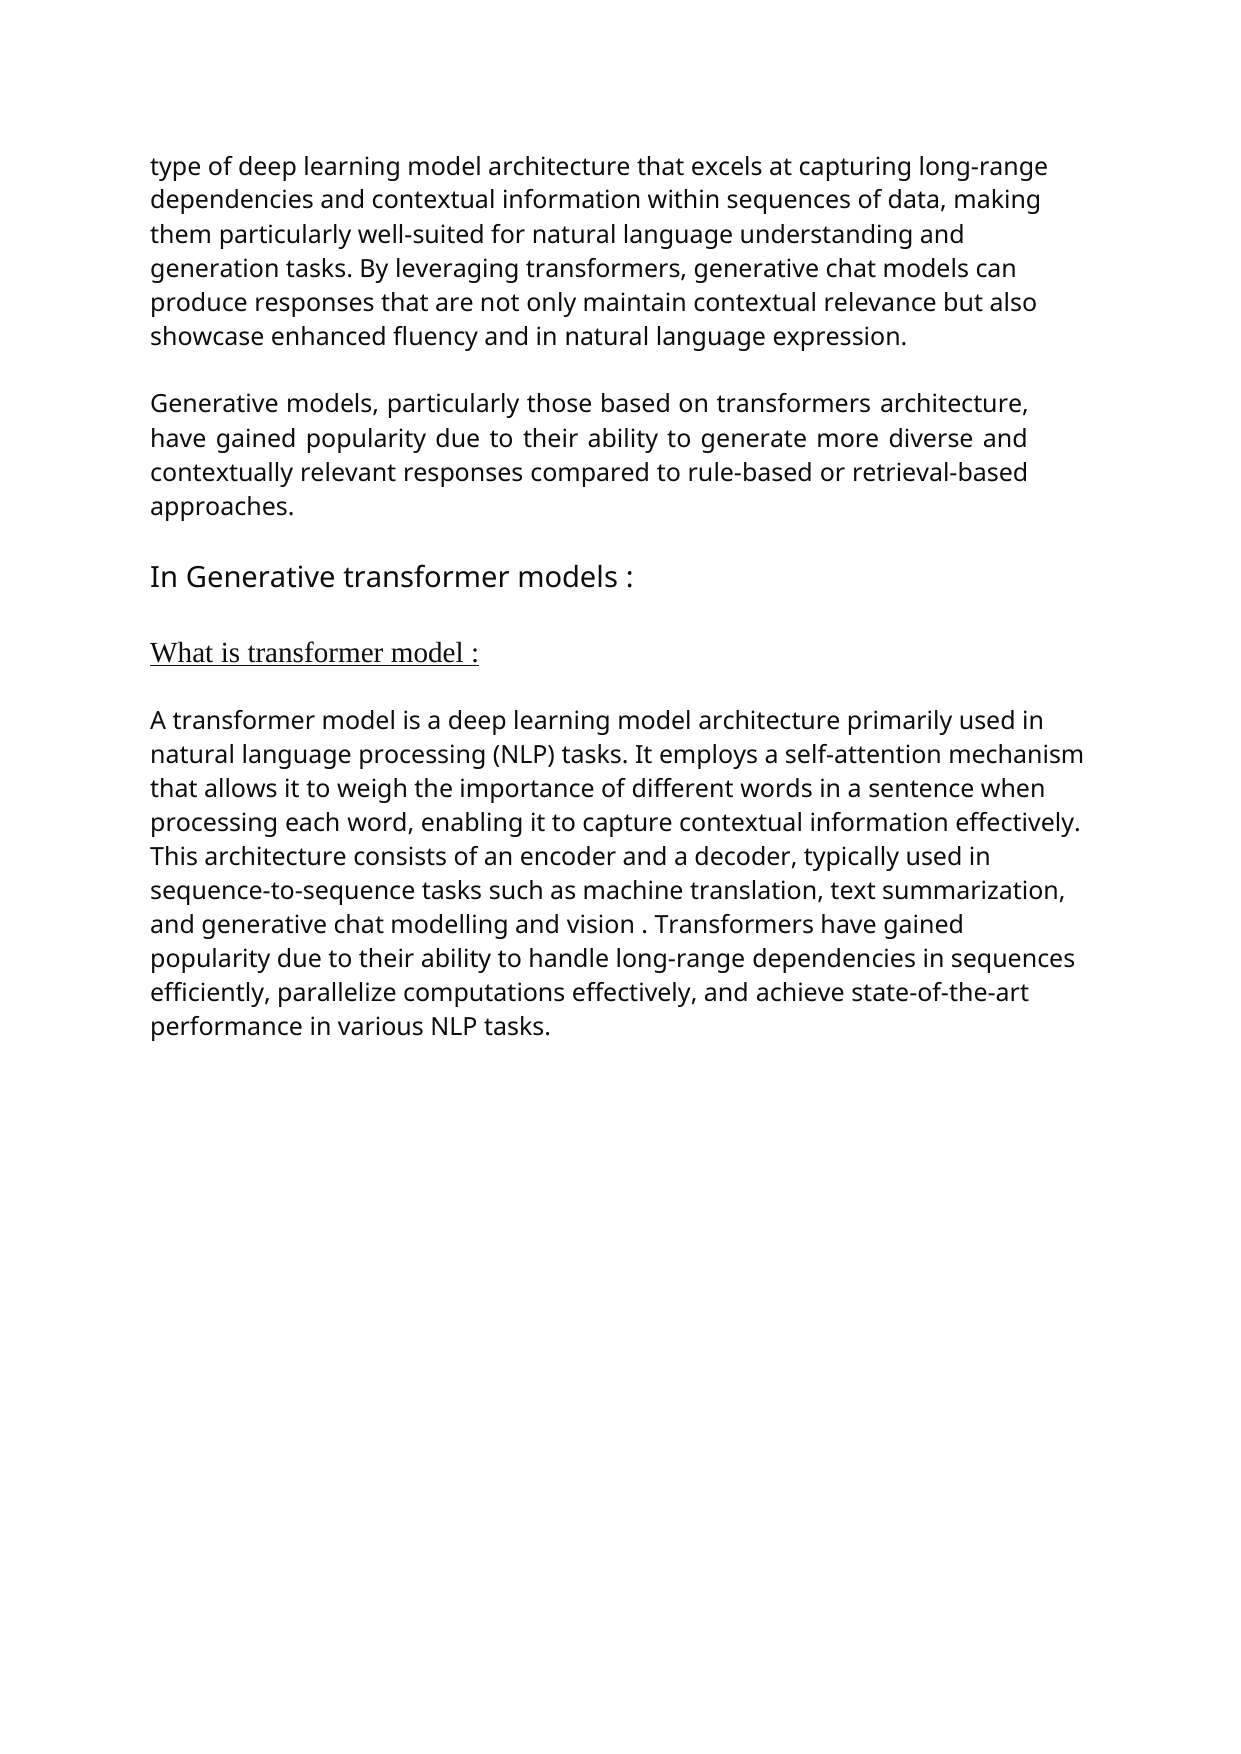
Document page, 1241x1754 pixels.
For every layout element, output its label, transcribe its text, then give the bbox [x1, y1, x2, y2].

subtitle In Generative transformer models : [150, 556, 1103, 596]
text A transformer model is a deep learning model architecture primarily used in natural language processing (NLP) tasks. It employs a self-attention mechanism that allows it to weigh the importance of different words in a sentence when processing each word, enabling it to capture contextual information effectively. This architecture consists of an encoder and a decoder, typically used in sequence-to-sequence tasks such as machine translation, text summarization, and generative chat modelling and vision . Transformers have gained popularity due to their ability to handle long-range dependencies in sequences efficiently, parallelize computations effectively, and achieve state-of-the-art performance in various NLP tasks. [150, 702, 1088, 1043]
text What is transformer model : [150, 636, 1103, 669]
text Generative models, particularly those based on transformers architecture, have gained popularity due to their ability to generate more diverse and contextually relevant responses compared to rule-based or retrieval-based approaches. [150, 386, 1029, 522]
text type of deep learning model architecture that excels at capturing long-range dependencies and contextual information within sequences of data, making them particularly well-suited for natural language understanding and generation tasks. By leveraging transformers, generative chat models can produce responses that are not only maintain contextual relevance but also showcase enhanced fluency and in natural language expression. [150, 148, 1080, 352]
